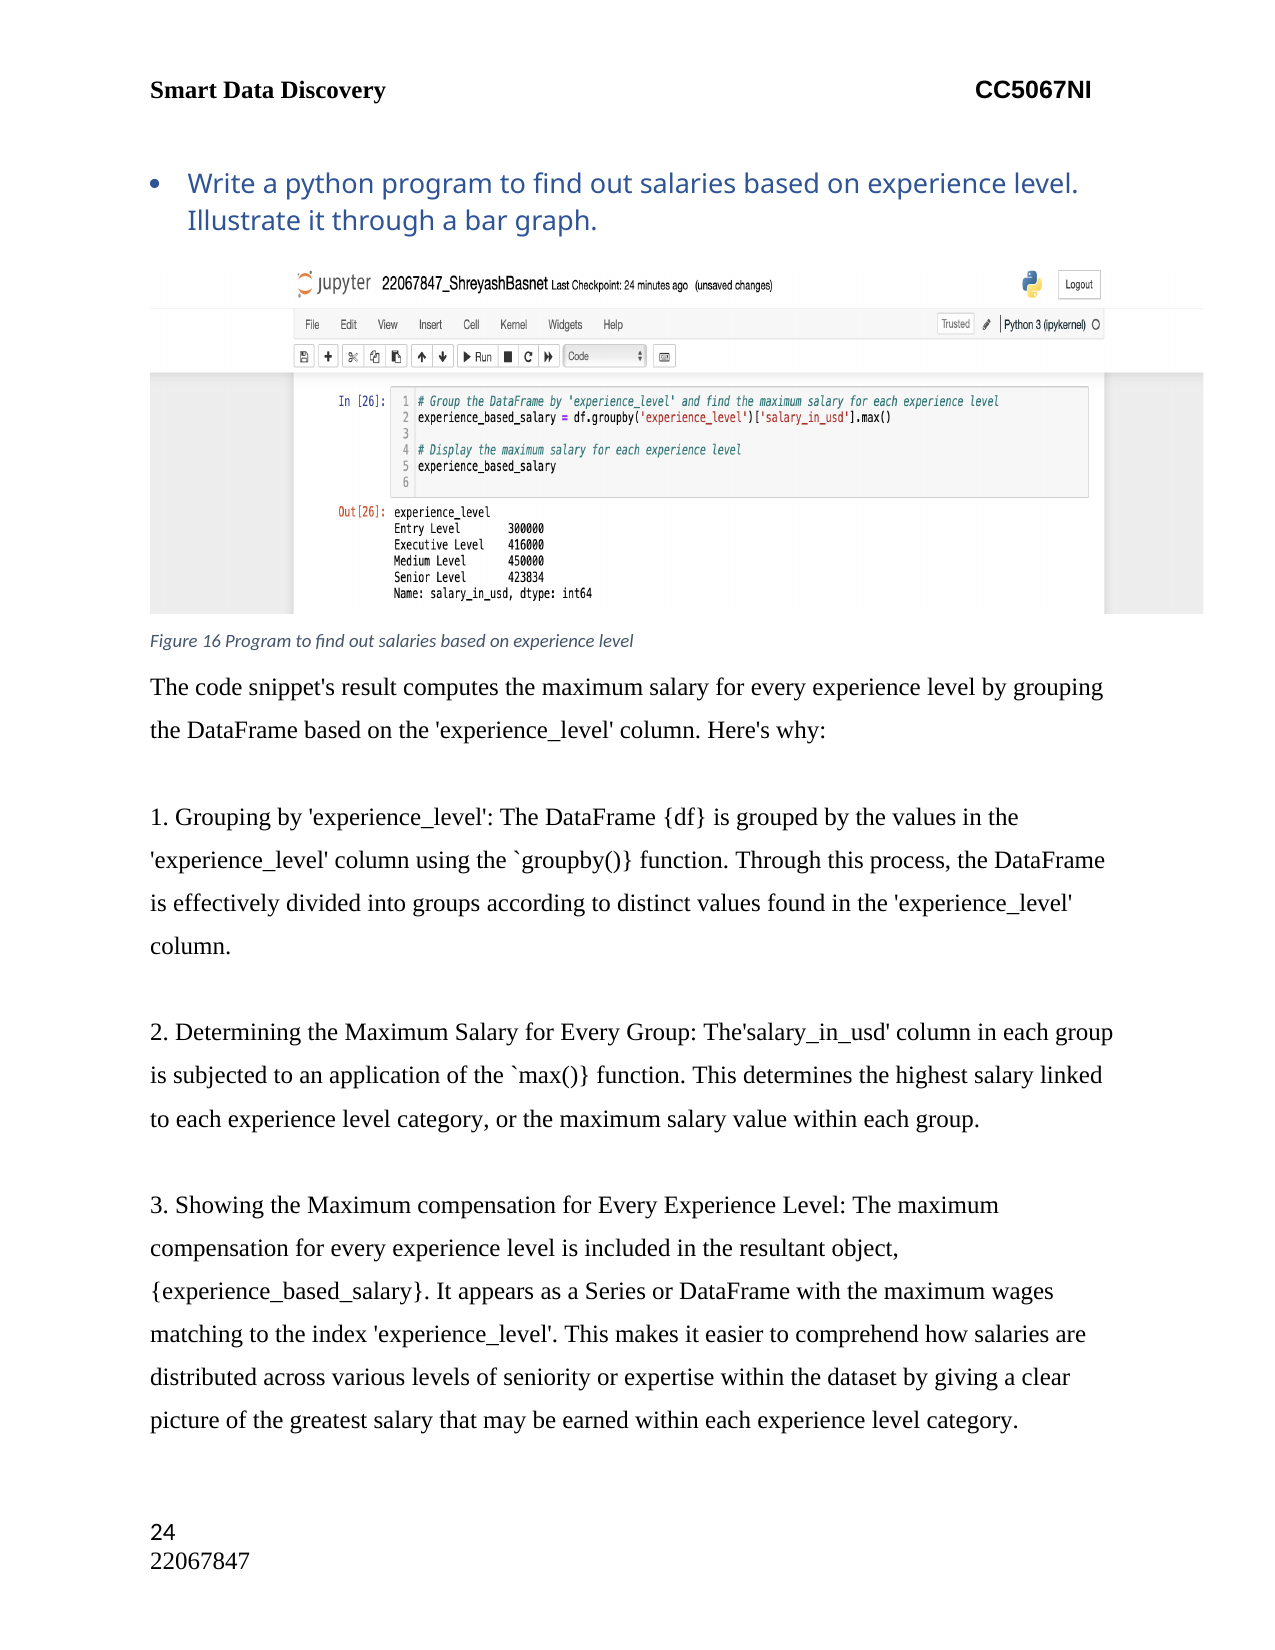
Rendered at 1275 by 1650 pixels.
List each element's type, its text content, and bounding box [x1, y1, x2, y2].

picture [150, 269, 1204, 614]
text 3. Showing the Maximum compensation for Every Experience Level: The maximum compensation for every experience level is included in the resultant object, {experience_based_salary}. It appears as a Series or DataFrame with the maximum wages matching to the index 'experience_level'. This makes it easier to comprehend how salaries are distributed across various levels of seniority or expertise within the dataset by giving a clear picture of the greatest salary that may be earned within each experience level category. [150, 1190, 1125, 1434]
text The code snippet's result computes the maximum salary for every experience level by grouping the DataFrame based on the 'experience_level' column. Here's why: [150, 672, 1125, 744]
text 1. Grouping by 'experience_level': The DataFrame {df} is grouped by the values in the 'experience_level' column using the `groupby()} function. Through this process, the DataFrame is effectively divided into groups according to distinct values found in the 'experience_level' column. [150, 802, 1125, 960]
text Figure 16 Program to find out salaries based on experience level [150, 629, 1125, 652]
text 2. Determining the Maximum Salary for Every Group: The'salary_in_usd' column in each group is subjected to an application of the `max()} function. This determines the highest salary linked to each experience level category, or the maximum salary value within each group. [150, 1017, 1125, 1132]
subtitle Write a python program to find out salaries based on experience level. Illustrate it through a bar graph. [150, 165, 1125, 239]
